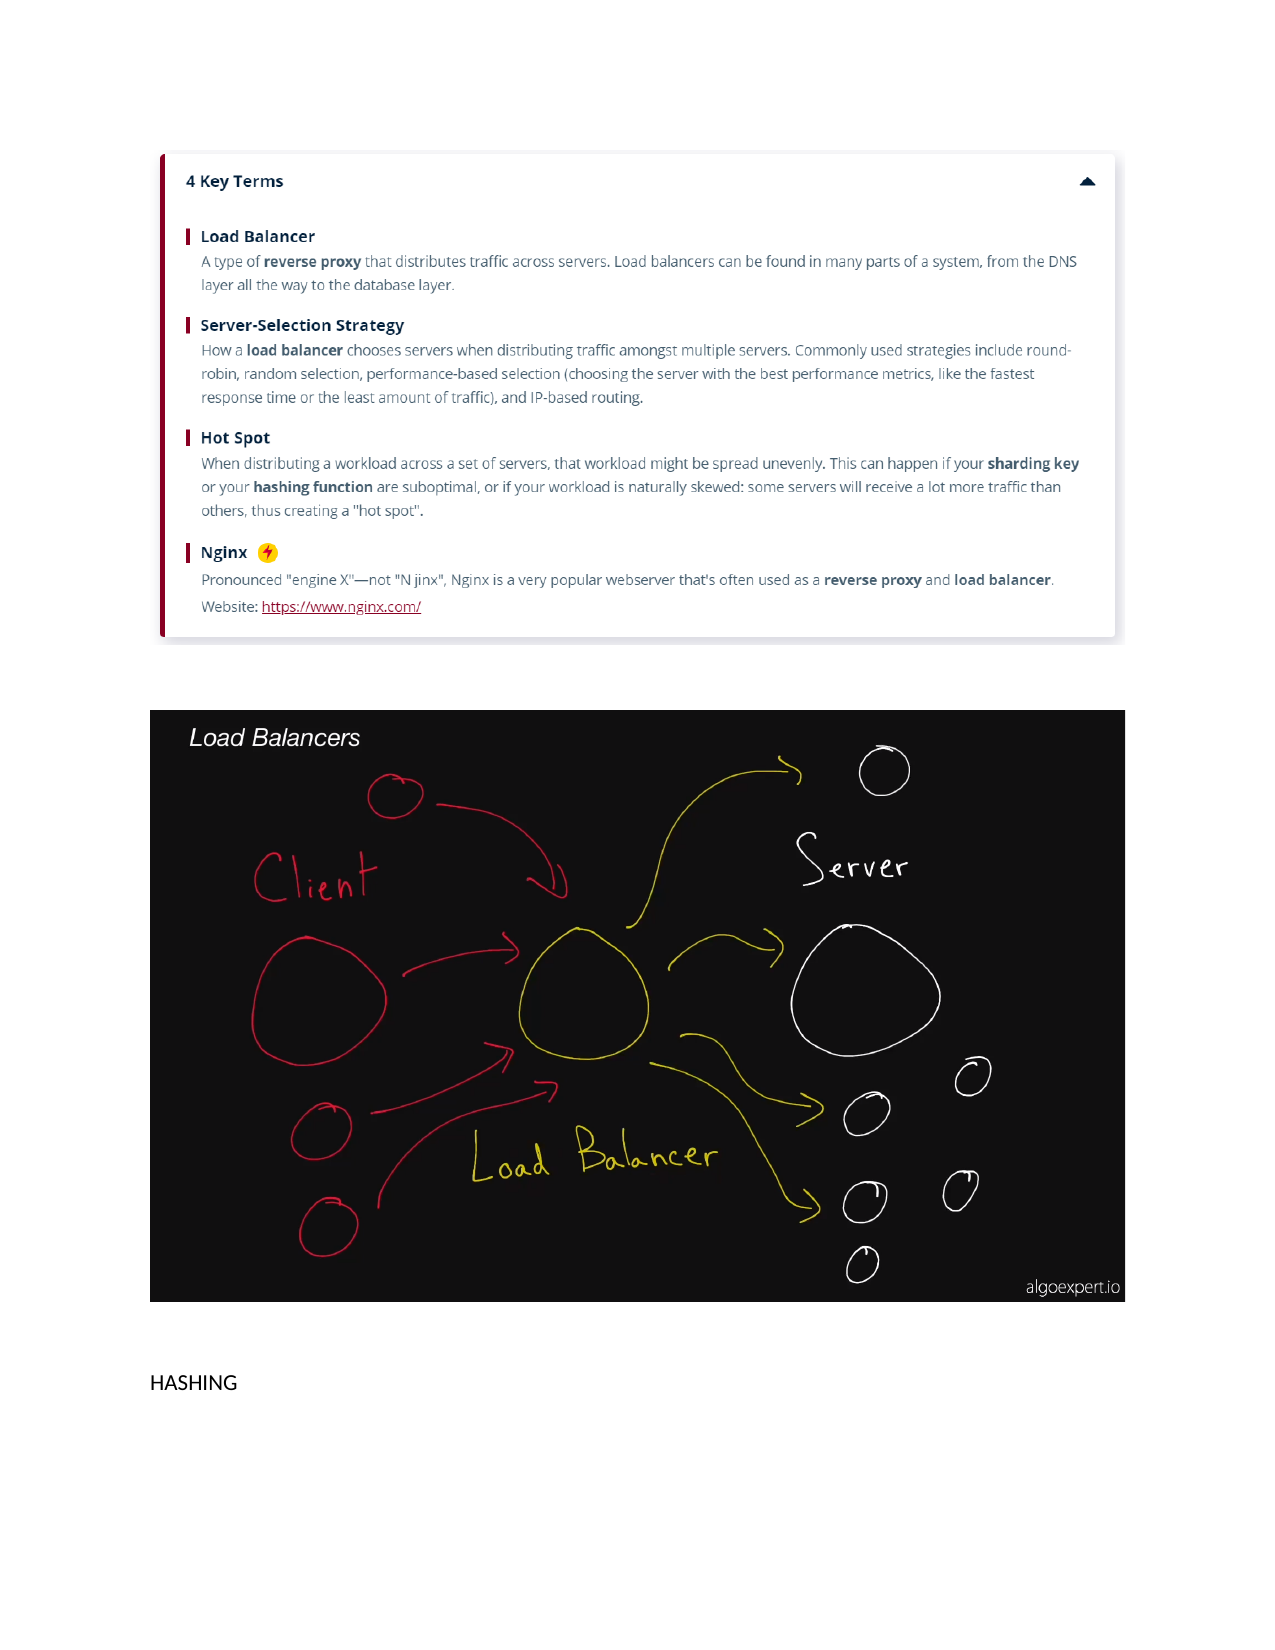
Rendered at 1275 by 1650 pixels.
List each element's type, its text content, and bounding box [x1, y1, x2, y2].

picture [150, 710, 1125, 1302]
text HASHING [150, 1368, 1125, 1396]
picture [150, 150, 1125, 645]
